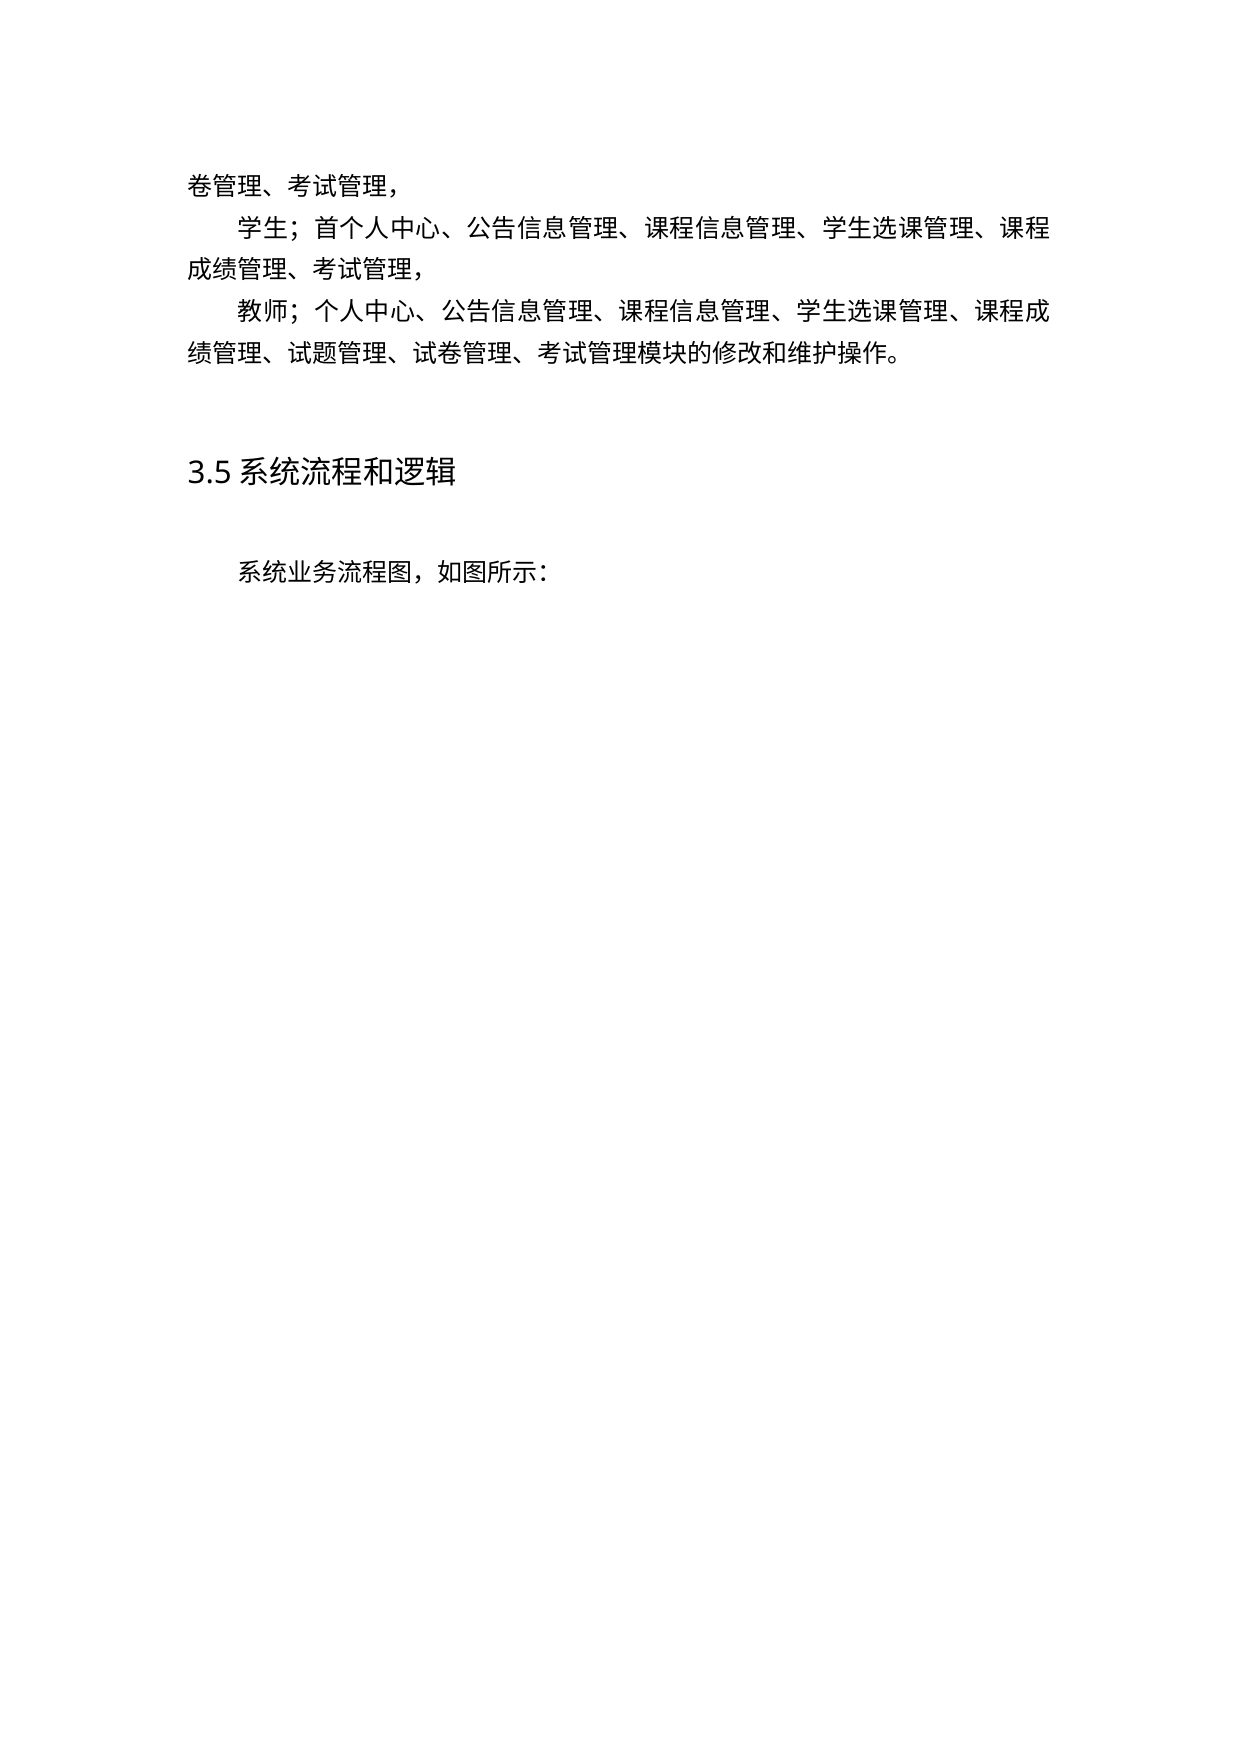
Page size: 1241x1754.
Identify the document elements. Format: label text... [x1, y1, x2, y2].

subtitle 3.5系统流程和逻辑 [187, 437, 1053, 502]
text 系统业务流程图，如图所示： [187, 538, 1053, 603]
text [187, 162, 1053, 204]
text 学生；首个人中心、公告信息管理、课程信息管理、学生选课管理、课程成绩管理、考试管理， [187, 204, 1053, 287]
text 教师；个人中心、公告信息管理、课程信息管理、学生选课管理、课程成绩管理、试题管理、试卷管理、考试管理模块的修改和维护操作。 [187, 287, 1053, 370]
